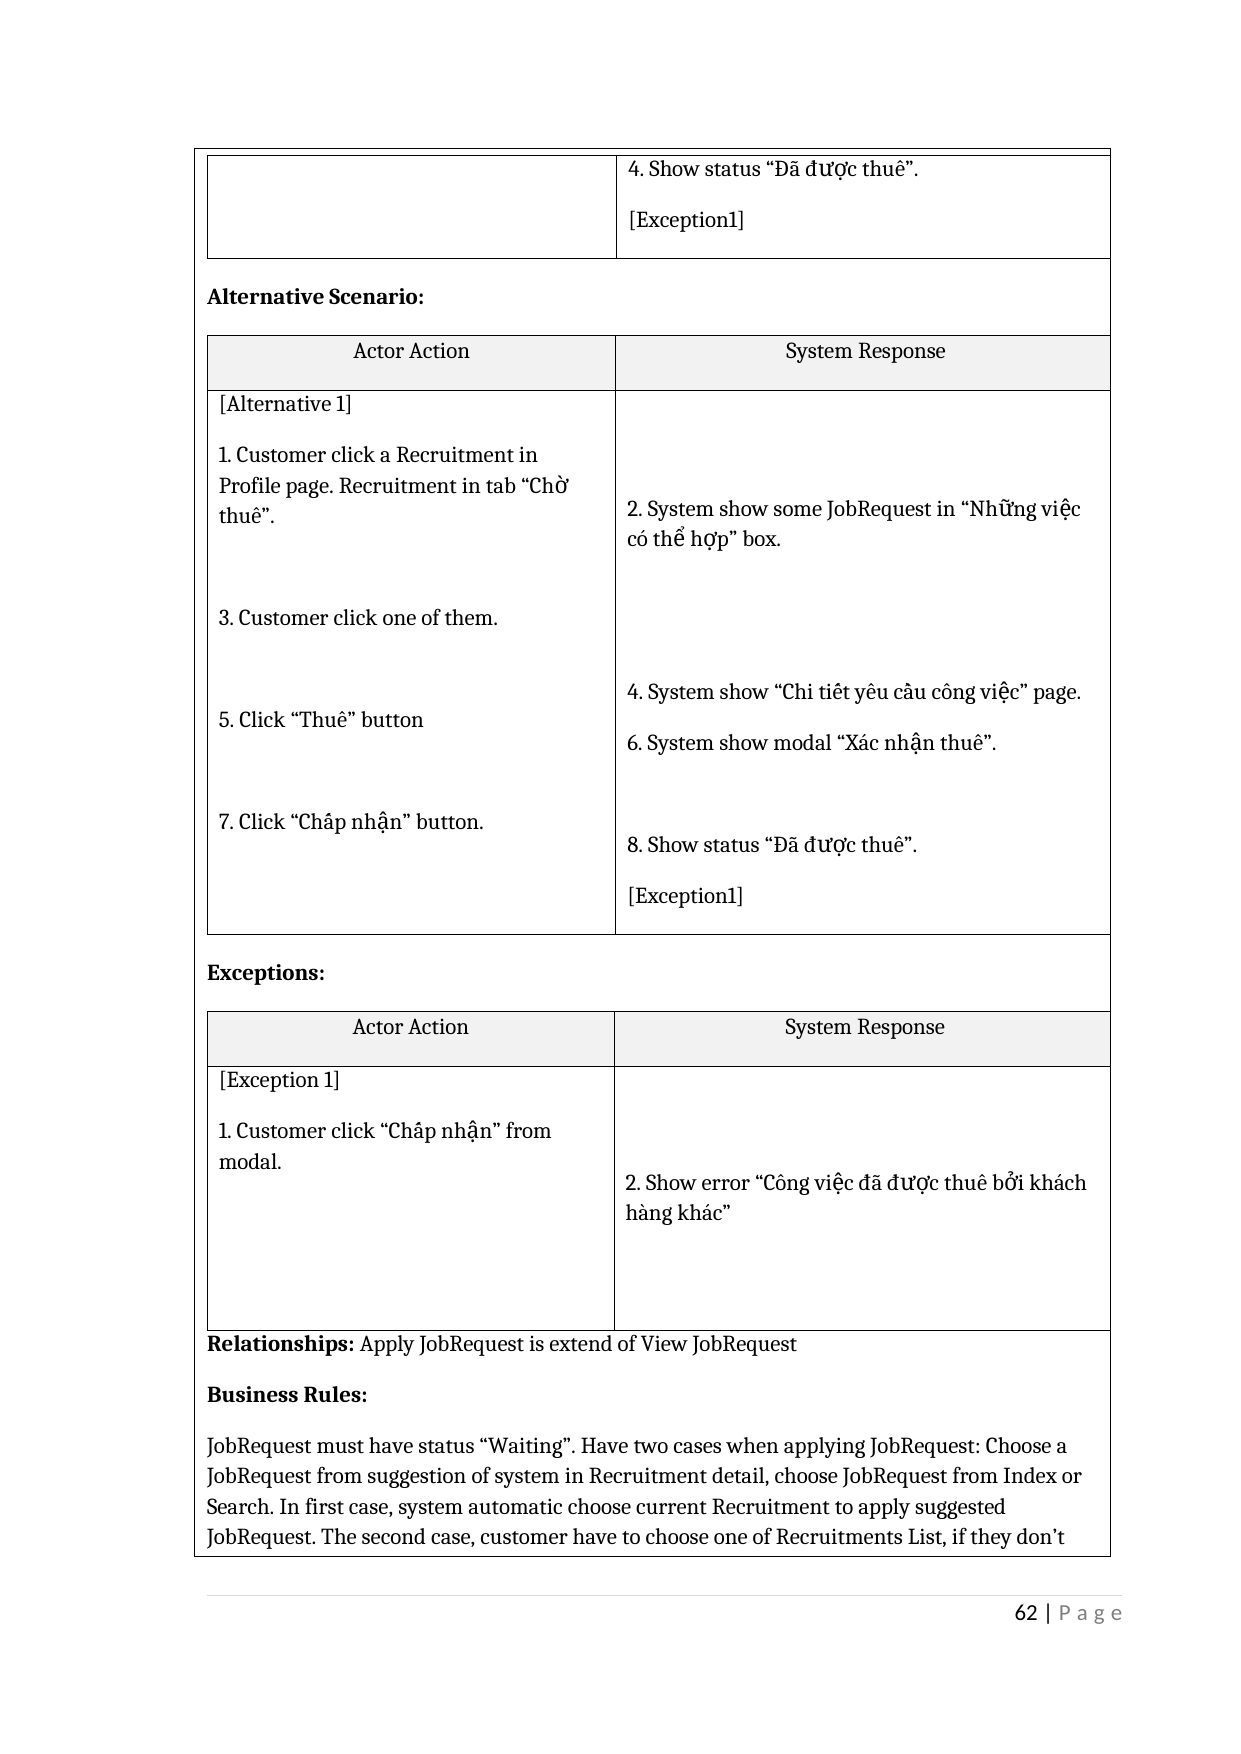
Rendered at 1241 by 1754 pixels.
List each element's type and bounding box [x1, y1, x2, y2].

table_cell [195, 149, 1110, 1556]
